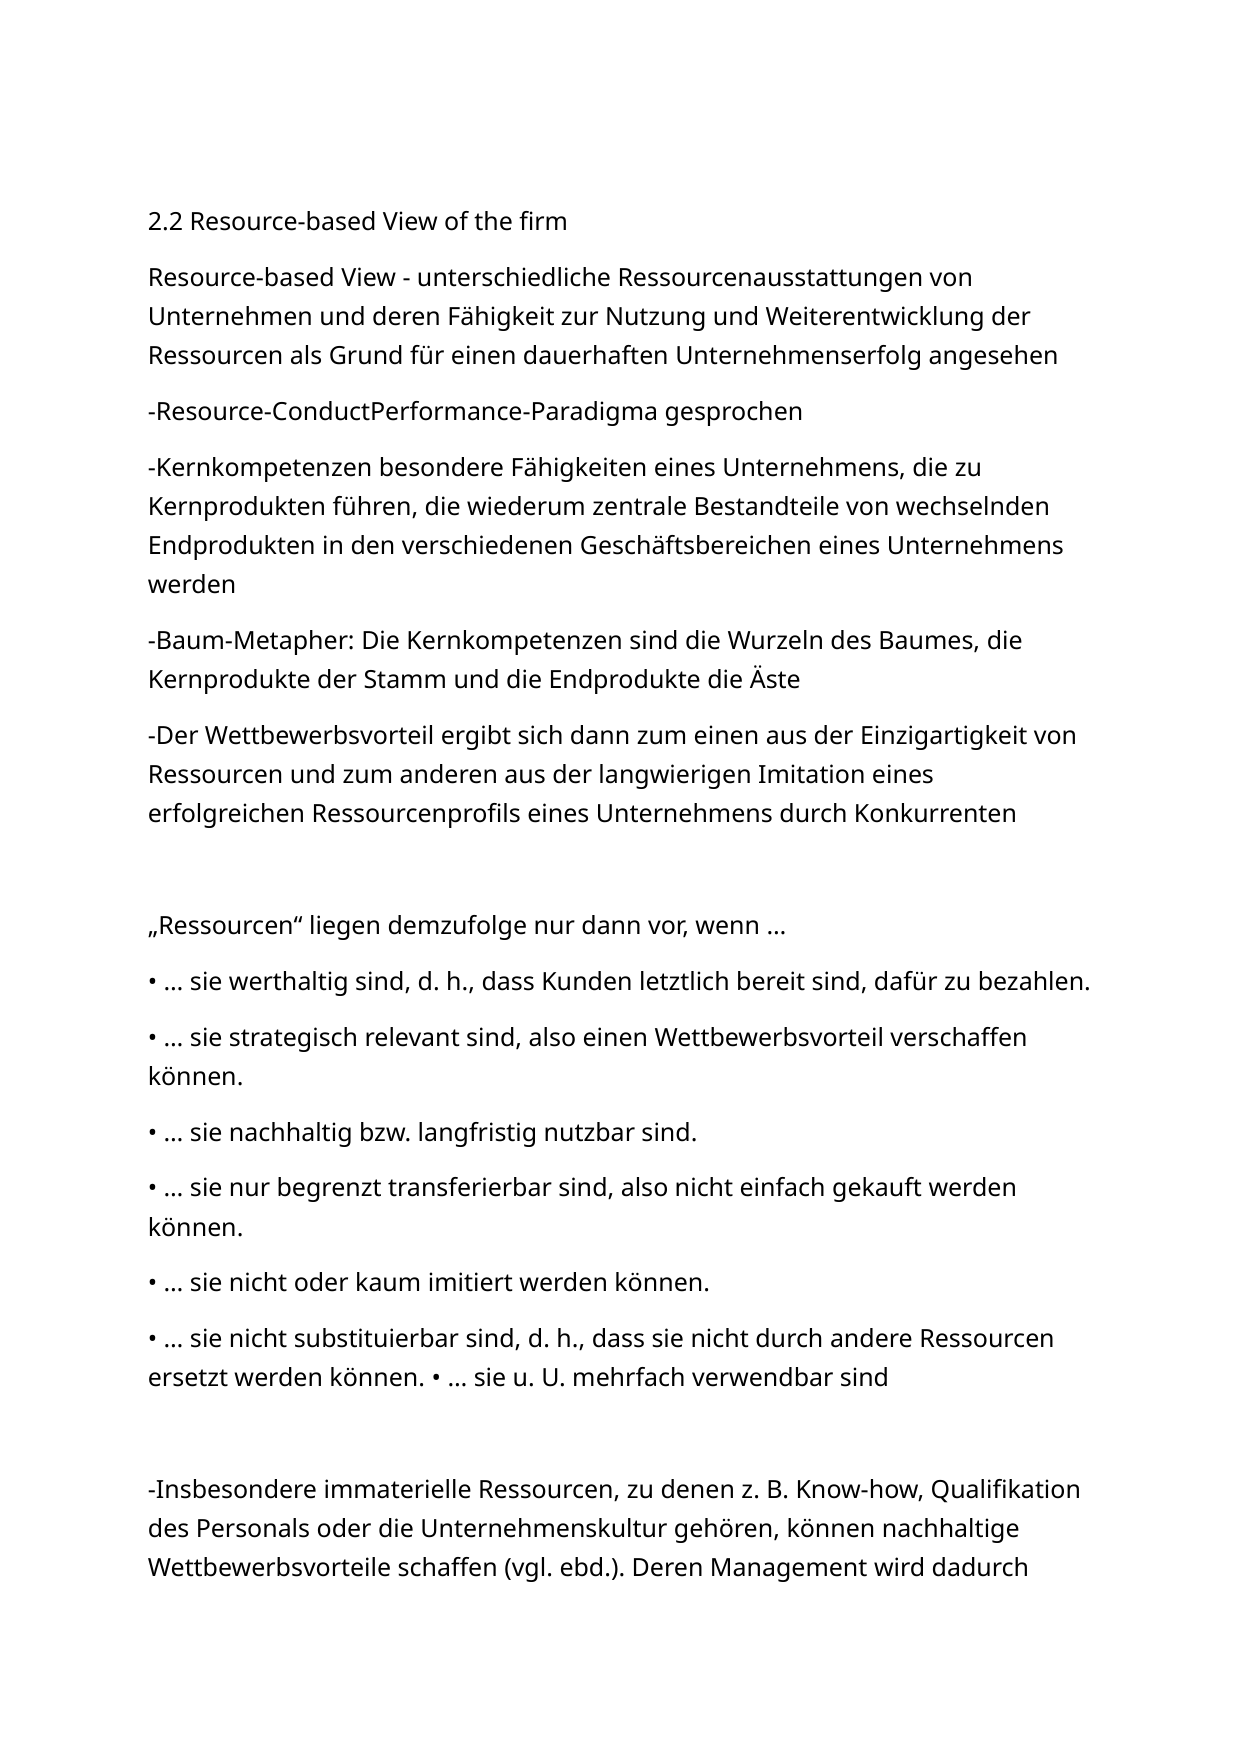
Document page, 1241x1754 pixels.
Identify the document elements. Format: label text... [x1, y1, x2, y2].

text 2.2 Resource-based View of the firm [148, 203, 1093, 237]
text • … sie nicht oder kaum imitiert werden können. [148, 1265, 1093, 1299]
text • … sie strategisch relevant sind, also einen Wettbewerbsvorteil verschaffen können. [148, 1019, 1093, 1092]
text • … sie werthaltig sind, d. h., dass Kunden letztlich bereit sind, dafür zu bezahlen. [148, 963, 1093, 997]
text „Ressourcen“ liegen demzufolge nur dann vor, wenn … [148, 908, 1093, 942]
text Resource-based View - unterschiedliche Ressourcenausstattungen von Unternehmen und deren Fähigkeit zur Nutzung und Weiterentwicklung der Ressourcen als Grund für einen dauerhaften Unternehmenserfolg angesehen [148, 259, 1093, 372]
text -Resource-ConductPerformance-Paradigma gesprochen [148, 393, 1093, 427]
text • … sie nicht substituierbar sind, d. h., dass sie nicht durch andere Ressourcen ersetzt werden können. • … sie u. U. mehrfach verwendbar sind [148, 1321, 1093, 1394]
text • … sie nur begrenzt transferierbar sind, also nicht einfach gekauft werden können. [148, 1170, 1093, 1243]
text • … sie nachhaltig bzw. langfristig nutzbar sind. [148, 1114, 1093, 1148]
text -Baum-Metapher: Die Kernkompetenzen sind die Wurzeln des Baumes, die Kernprodukte der Stamm und die Endprodukte die Äste [148, 623, 1093, 696]
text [148, 1472, 1093, 1584]
text -Kernkompetenzen besondere Fähigkeiten eines Unternehmens, die zu Kernprodukten führen, die wiederum zentrale Bestandteile von wechselnden Endprodukten in den verschiedenen Geschäftsbereichen eines Unternehmens werden [148, 449, 1093, 601]
text -Der Wettbewerbsvorteil ergibt sich dann zum einen aus der Einzigartigkeit von Ressourcen und zum anderen aus der langwierigen Imitation eines erfolgreichen Ressourcenprofils eines Unternehmens durch Konkurrenten [148, 718, 1093, 830]
